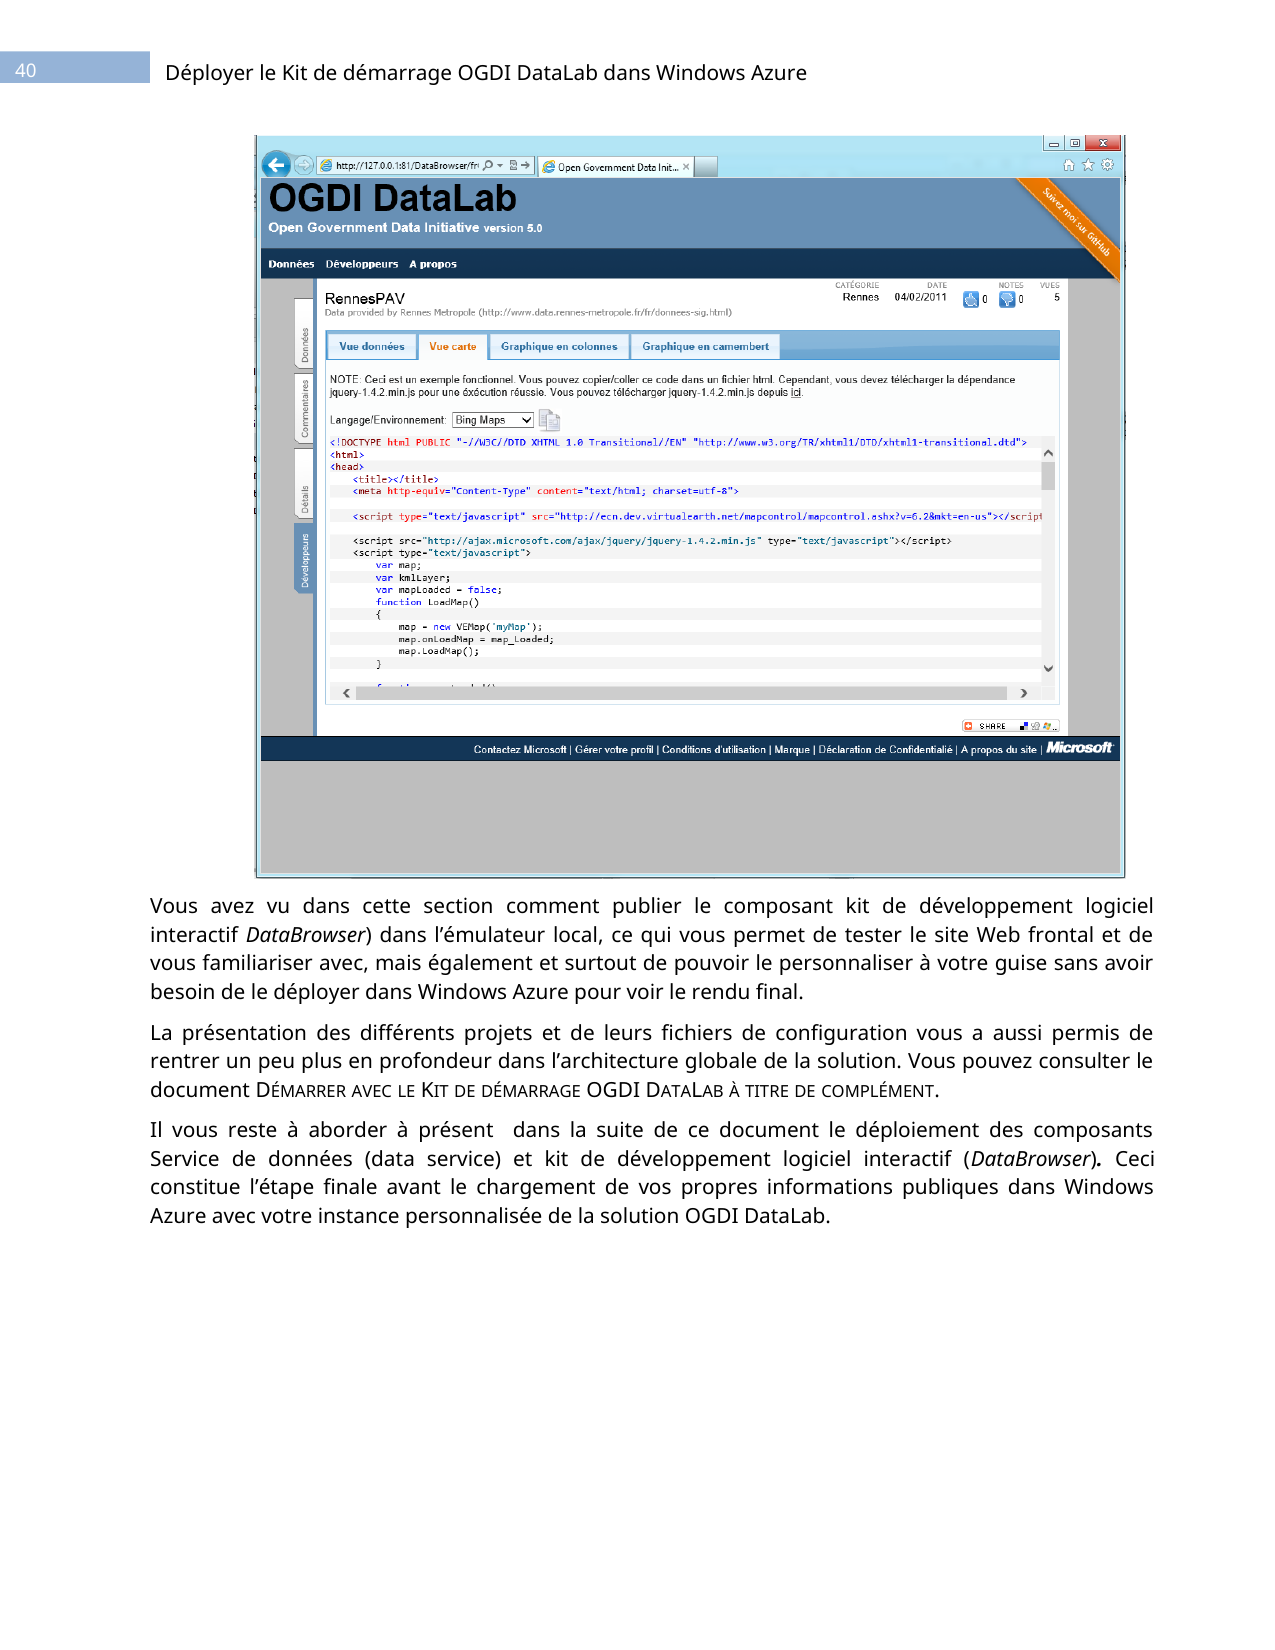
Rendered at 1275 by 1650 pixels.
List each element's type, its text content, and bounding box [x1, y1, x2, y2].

text Vous avez vu dans cette section comment publier le composant kit de développement logiciel interactif DataBrowser) dans l’émulateur local, ce qui vous permet de tester le site Web frontal et de vous familiariser avec, mais également et surtout de pouvoir le personnaliser à votre guise sans avoir besoin de le déployer dans Windows Azure pour voir le rendu final. [150, 892, 1155, 1005]
text La présentation des différents projets et de leurs fichiers de configuration vous a aussi permis de rentrer un peu plus en profondeur dans l’architecture globale de la solution. Vous pouvez consulter le document Démarrer avec le Kit de démarrage OGDI DataLab à titre de complément. [150, 1018, 1155, 1103]
picture [254, 135, 1126, 879]
text Il vous reste à aborder à présent dans la suite de ce document le déploiement des composants Service de données (data service) et kit de développement logiciel interactif (DataBrowser). Ceci constitue l’étape finale avant le chargement de vos propres informations publiques dans Windows Azure avec votre instance personnalisée de la solution OGDI DataLab. [150, 1116, 1155, 1229]
